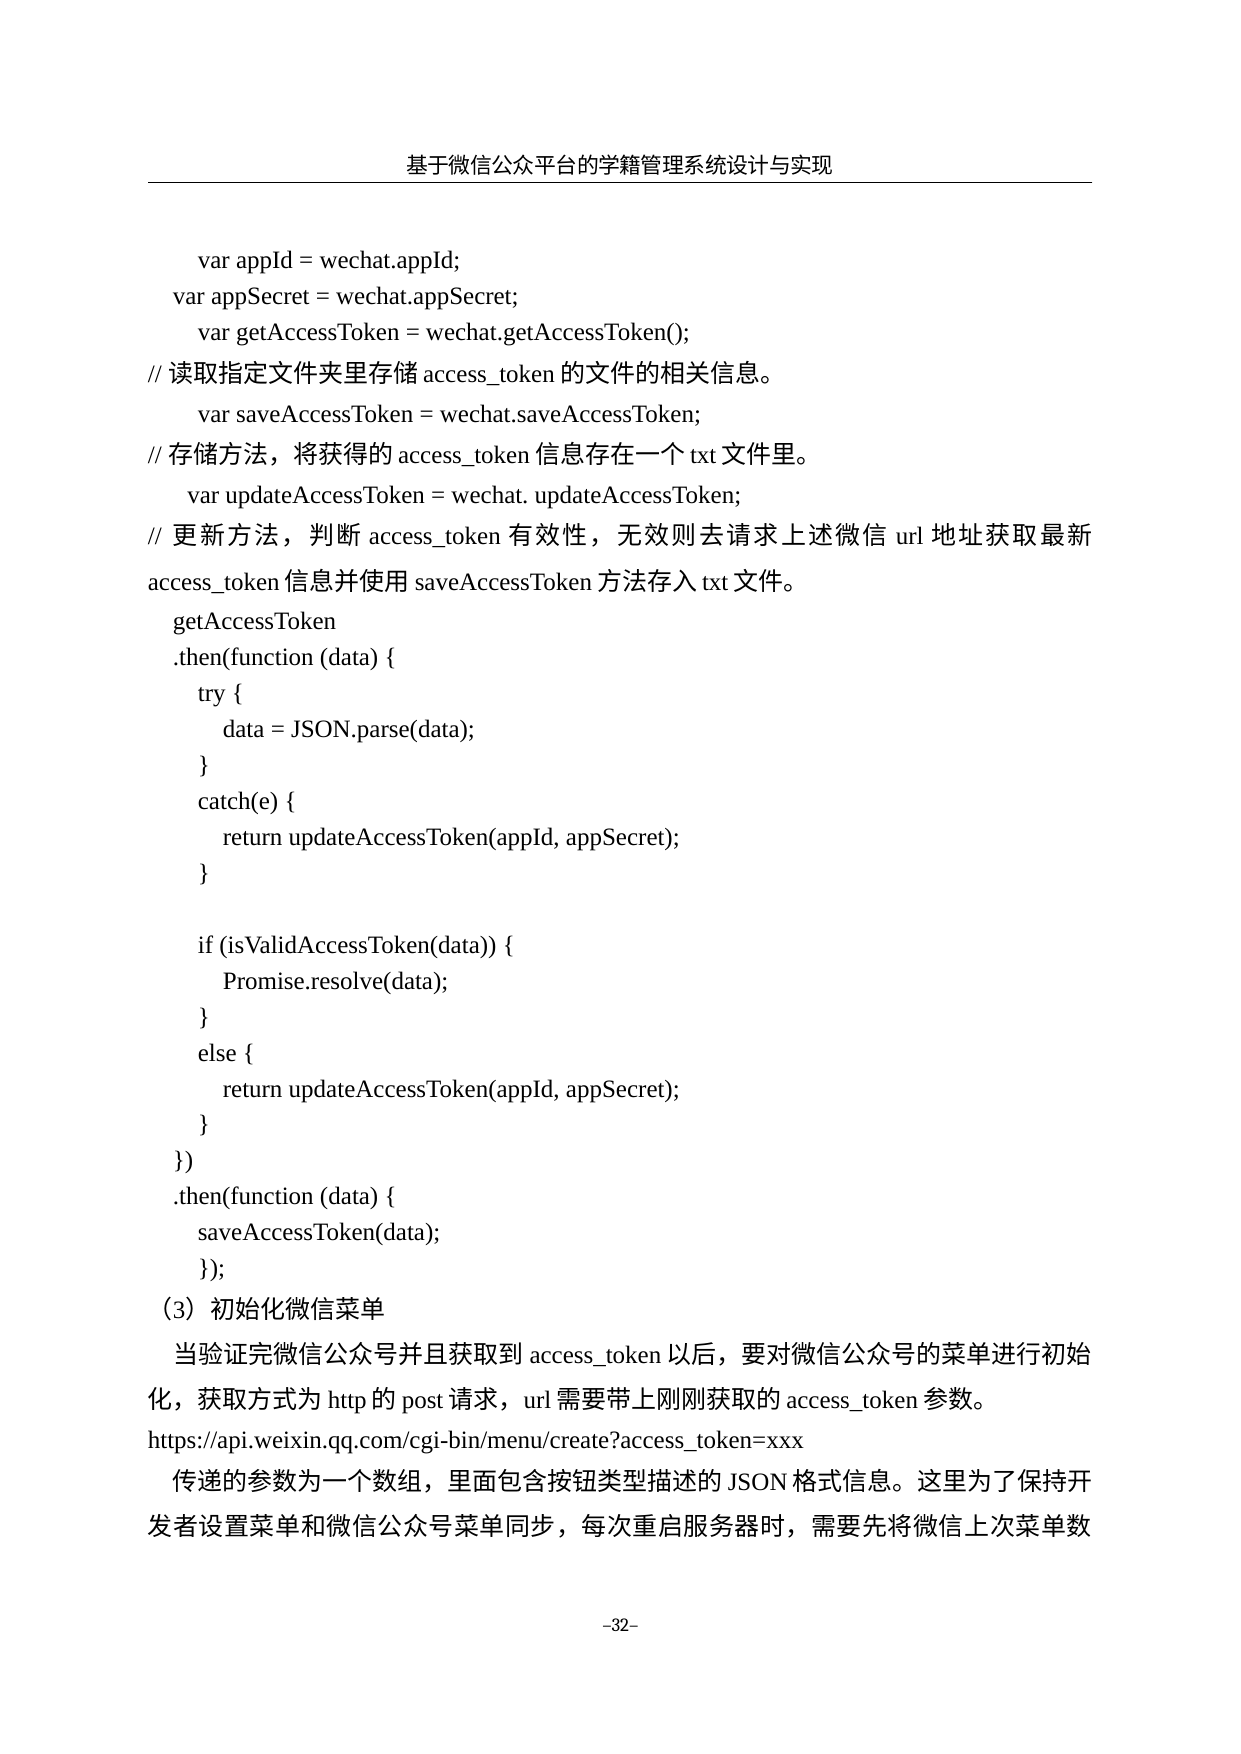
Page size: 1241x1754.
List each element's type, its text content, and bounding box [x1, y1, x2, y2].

text else { [148, 1038, 1092, 1066]
text var getAccessToken = wechat.getAccessToken(); [148, 317, 1092, 346]
text Promise.resolve(data); [148, 966, 1092, 994]
text .then(function (data) { [148, 1181, 1092, 1210]
text return updateAccessToken(appId, appSecret); [148, 822, 1092, 851]
text } [148, 750, 1092, 779]
text try { [148, 678, 1092, 707]
text // 读取指定文件夹里存储access_token的文件的相关信息。 [148, 353, 1092, 389]
text catch(e) { [148, 786, 1092, 815]
text } [148, 1002, 1092, 1031]
text } [148, 858, 1092, 887]
text var appId = wechat.appId; [148, 246, 1092, 274]
text var saveAccessToken = wechat.saveAccessToken; [148, 399, 1092, 427]
text （3）初始化微信菜单 [148, 1289, 1092, 1326]
text .then(function (data) { [148, 642, 1092, 671]
text data = JSON.parse(data); [148, 714, 1092, 743]
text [148, 1461, 1092, 1543]
text https://api.weixin.qq.com/cgi-bin/menu/create?access_token=xxx [148, 1425, 1092, 1454]
text }); [148, 1253, 1092, 1282]
text saveAccessToken(data); [148, 1217, 1092, 1246]
text var updateAccessToken = wechat. updateAccessToken; [148, 480, 1092, 509]
text var appSecret = wechat.appSecret; [148, 281, 1092, 310]
text if (isValidAccessToken(data)) { [148, 930, 1092, 959]
text // 更新方法，判断access_token有效性，无效则去请求上述微信url地址获取最新access_token信息并使用saveAccessToken方法存入txt文件。 [148, 516, 1092, 597]
text getAccessToken [148, 606, 1092, 635]
text }) [148, 1146, 1092, 1174]
text } [148, 1109, 1092, 1138]
text return updateAccessToken(appId, appSecret); [148, 1074, 1092, 1102]
text // 存储方法，将获得的access_token信息存在一个txt文件里。 [148, 434, 1092, 471]
text 当验证完微信公众号并且获取到access_token以后，要对微信公众号的菜单进行初始化，获取方式为http的post请求，url需要带上刚刚获取的access_token参数。 [148, 1334, 1092, 1416]
